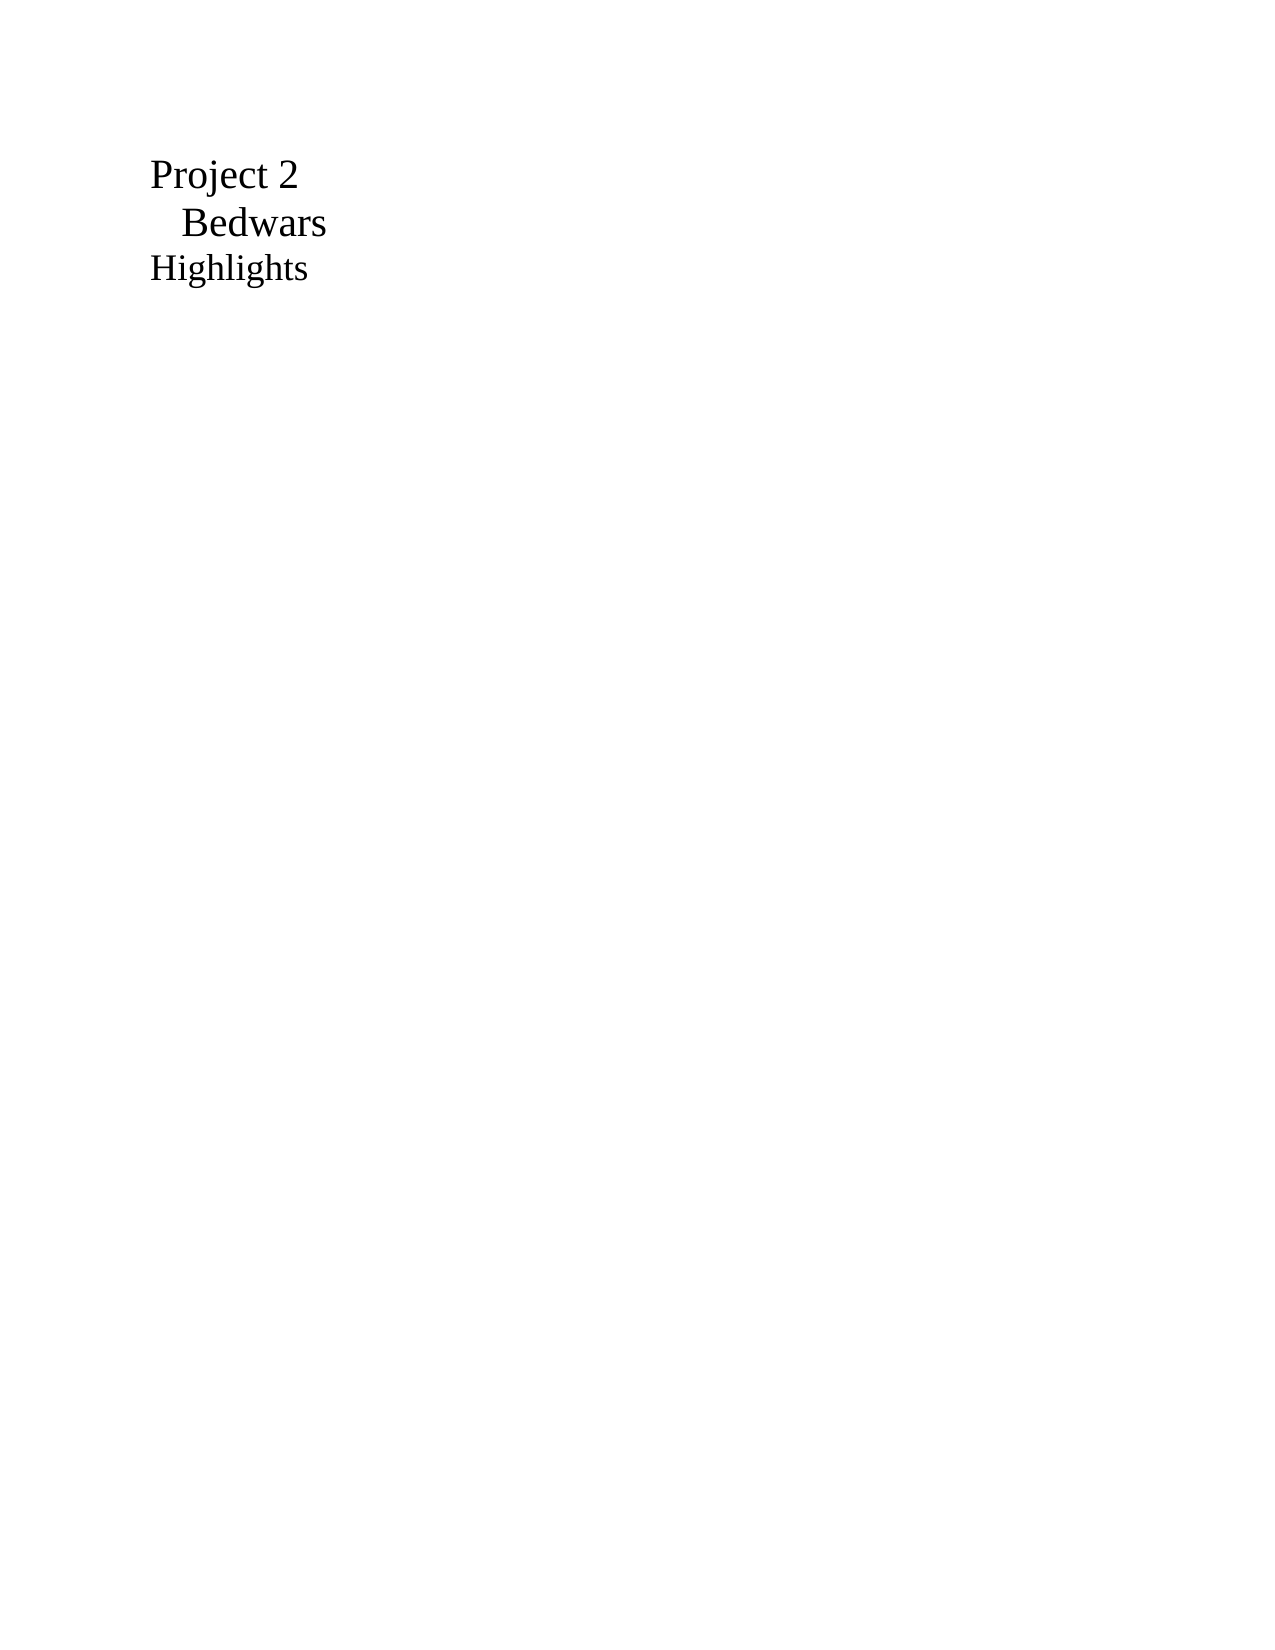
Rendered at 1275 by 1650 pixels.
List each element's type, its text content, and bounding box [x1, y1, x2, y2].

text Project 2 [150, 150, 1125, 198]
text Bedwars [150, 198, 1125, 246]
text Highlights [150, 246, 1125, 289]
